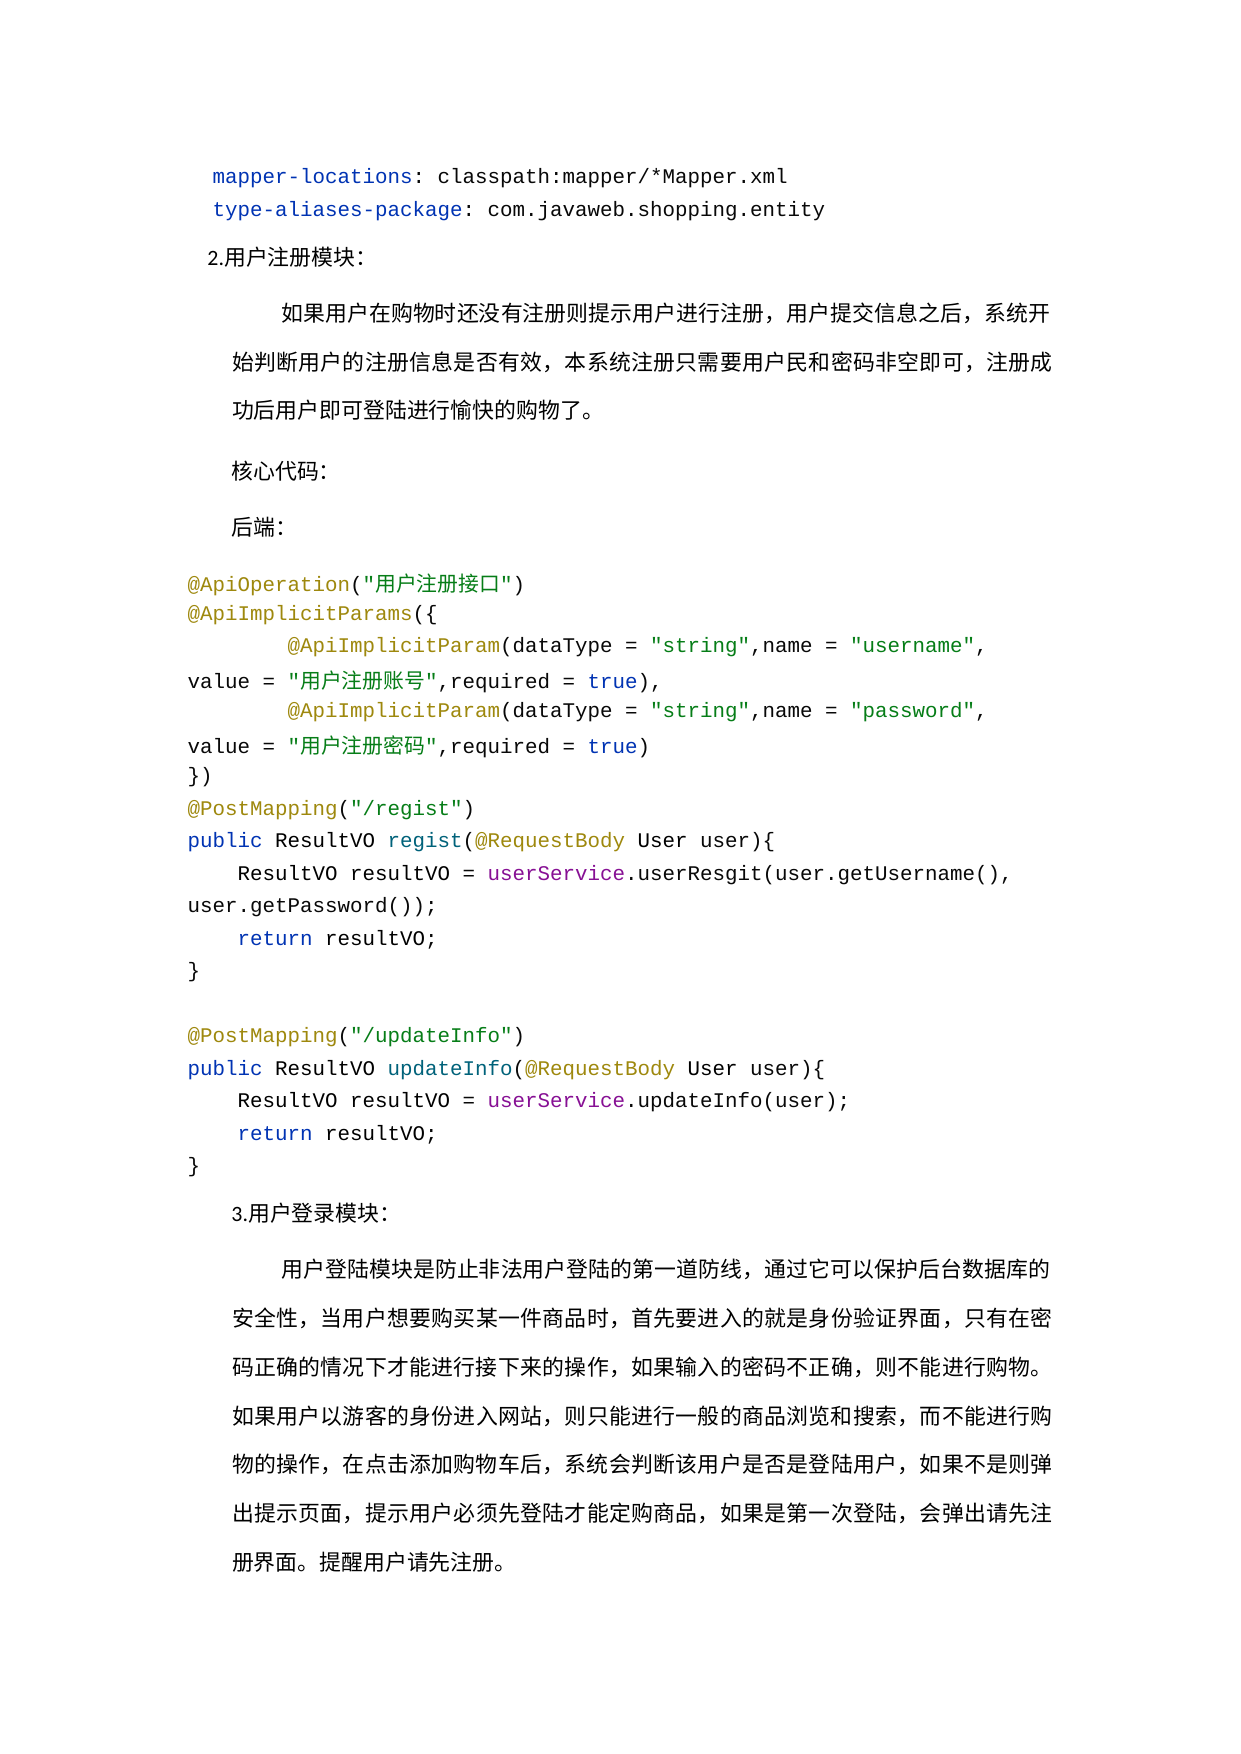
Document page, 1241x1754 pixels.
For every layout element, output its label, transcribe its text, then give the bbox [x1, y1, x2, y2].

text @ApiOperation("用户注册接口") @ApiImplicitParams({ @ApiImplicitParam(dataType = "string",name = "username", value = "用户注册账号",required = true), @ApiImplicitParam(dataType = "string",name = "password", value = "用户注册密码",required = true) }) @PostMapping("/regist") public ResultVO regist(@RequestBody User user){ ResultVO resultVO = userService.userResgit(user.getUsername(), user.getPassword()); return resultVO; } @PostMapping("/updateInfo") public ResultVO updateInfo(@RequestBody User user){ ResultVO resultVO = userService.updateInfo(user); return resultVO; } [187, 566, 1053, 1183]
text 3.用户登录模块： [209, 1196, 1053, 1228]
text 核心代码： [209, 454, 1053, 486]
text 用户登陆模块是防止非法用户登陆的第一道防线，通过它可以保护后台数据库的安全性，当用户想要购买某一件商品时，首先要进入的就是身份验证界面，只有在密码正确的情况下才能进行接下来的操作，如果输入的密码不正确，则不能进行购物。如果用户以游客的身份进入网站，则只能进行一般的商品浏览和搜索，而不能进行购物的操作，在点击添加购物车后，系统会判断该用户是否是登陆用户，如果不是则弹出提示页面，提示用户必须先登陆才能定购商品，如果是第一次登陆，会弹出请先注册界面。提醒用户请先注册。 [232, 1252, 1053, 1577]
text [187, 162, 1053, 227]
text 2.用户注册模块： [187, 239, 1053, 272]
text 后端： [232, 510, 1053, 542]
text 如果用户在购物时还没有注册则提示用户进行注册，用户提交信息之后，系统开始判断用户的注册信息是否有效，本系统注册只需要用户民和密码非空即可，注册成功后用户即可登陆进行愉快的购物了。 [232, 296, 1053, 426]
